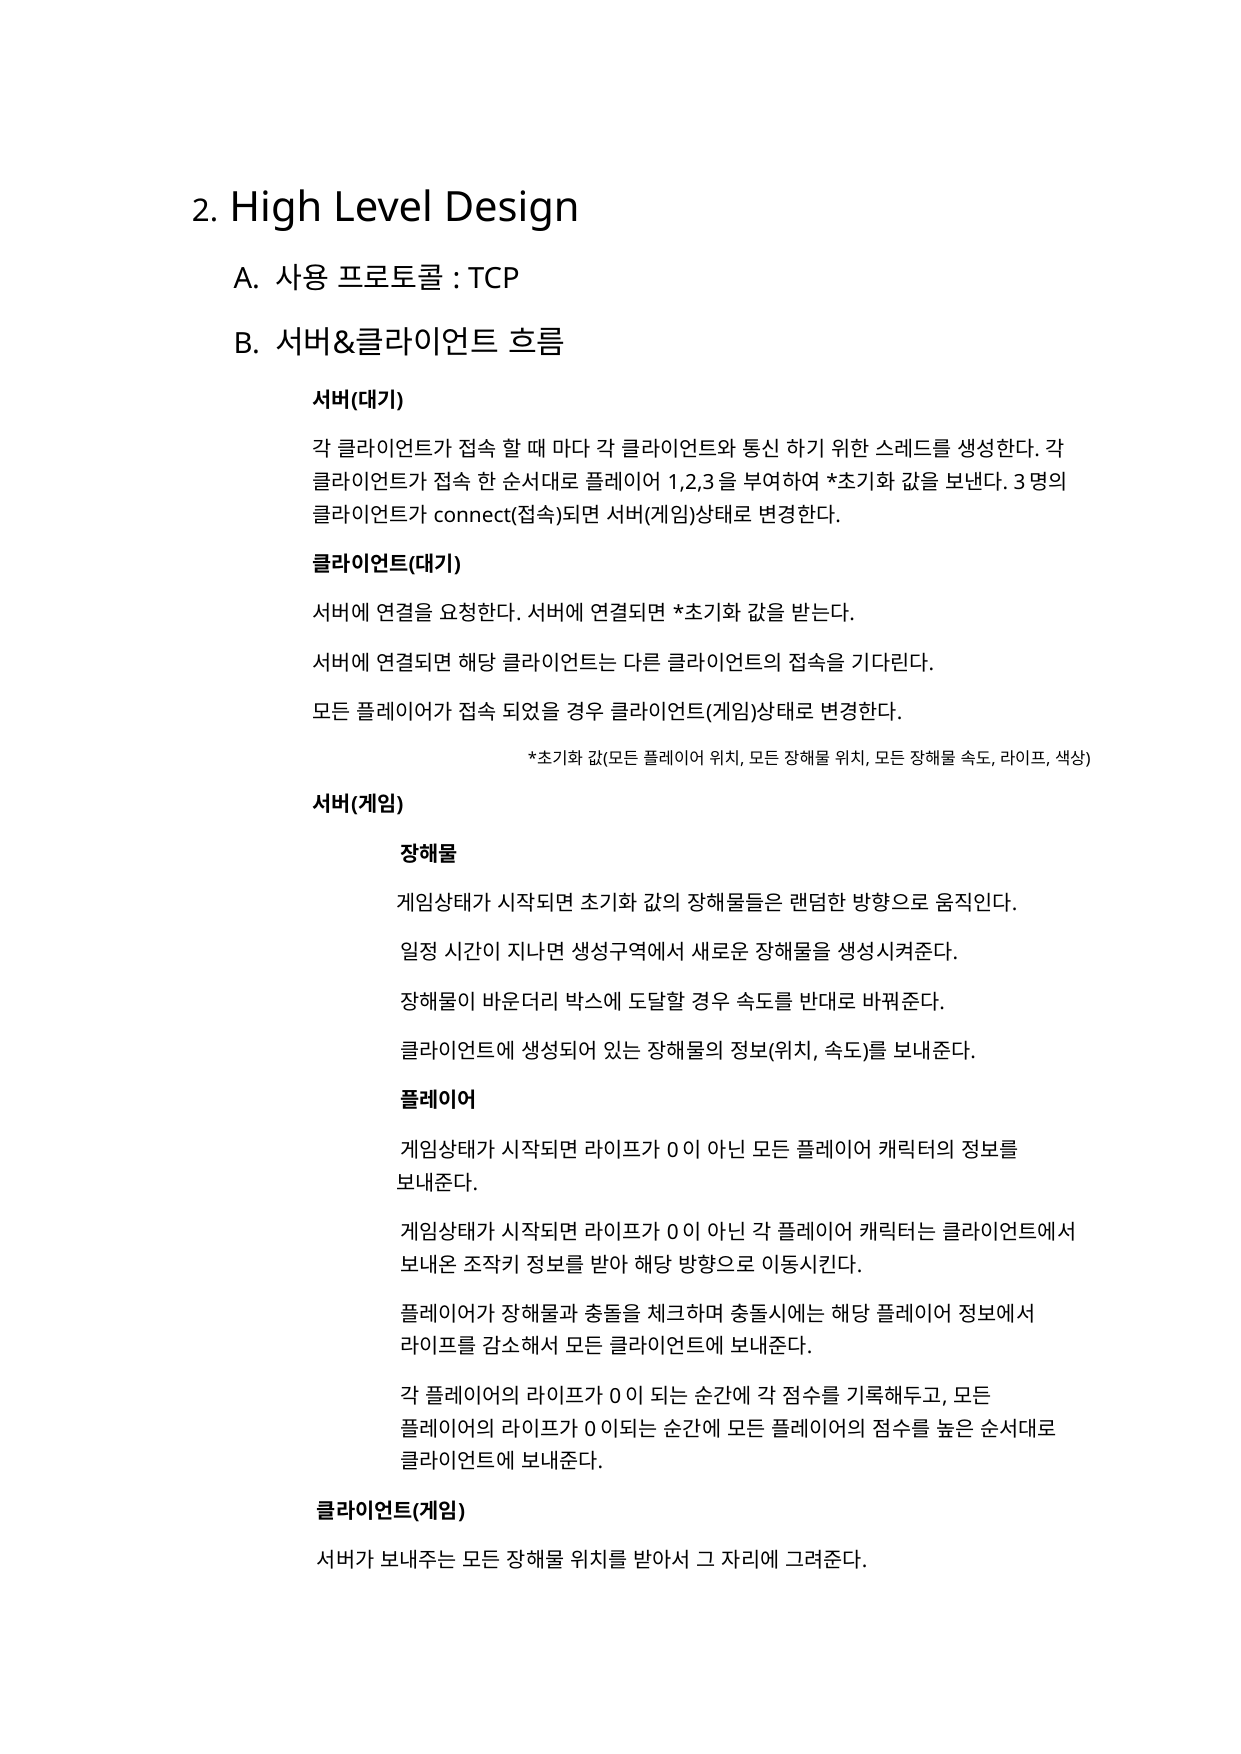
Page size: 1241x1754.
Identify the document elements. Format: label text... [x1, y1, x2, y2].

list 서버에 연결을 요청한다. 서버에 연결되면 *초기화 값을 받는다. [312, 597, 1090, 627]
list 사용 프로토콜 : TCP [233, 255, 1090, 297]
list 서버(대기) [312, 383, 1090, 413]
list 서버&클라이언트 흐름 [233, 317, 1090, 363]
list 일정 시간이 지나면 생성구역에서 새로운 장해물을 생성시켜준다. [396, 936, 1090, 966]
list 게임상태가 시작되면 라이프가 0이 아닌 모든 플레이어 캐릭터의 정보를 보내준다. [396, 1133, 1090, 1196]
list 각 클라이언트가 접속 할 때 마다 각 클라이언트와 통신 하기 위한 스레드를 생성한다. 각 클라이언트가 접속 한 순서대로 플레이어 1,2,3을 부여하여 *초기화 값을 보낸다. 3명의 클라이언트가 connect(접속)되면 서버(게임)상태로 변경한다. [312, 432, 1090, 528]
list 게임상태가 시작되면 초기화 값의 장해물들은 랜덤한 방향으로 움직인다. [396, 886, 1090, 917]
list 장해물이 바운더리 박스에 도달할 경우 속도를 반대로 바꿔준다. [396, 985, 1090, 1015]
list 각 플레이어의 라이프가 0이 되는 순간에 각 점수를 기록해두고, 모든 플레이어의 라이프가 0이되는 순간에 모든 플레이어의 점수를 높은 순서대로 클라이언트에 보내준다. [400, 1379, 1090, 1475]
list High Level Design [192, 177, 1090, 234]
list 서버에 연결되면 해당 클라이언트는 다른 클라이언트의 접속을 기다린다. [312, 646, 1090, 676]
text 클라이언트(게임) [233, 1494, 1090, 1524]
list *초기화 값(모든 플레이어 위치, 모든 장해물 위치, 모든 장해물 속도, 라이프, 색상) [312, 745, 1090, 769]
list 플레이어가 장해물과 충돌을 체크하며 충돌시에는 해당 플레이어 정보에서 라이프를 감소해서 모든 클라이언트에 보내준다. [400, 1297, 1090, 1360]
list 서버(게임) [312, 788, 1090, 818]
list 클라이언트에 생성되어 있는 장해물의 정보(위치, 속도)를 보내준다. [396, 1034, 1090, 1065]
list 클라이언트(대기) [312, 547, 1090, 578]
list 플레이어 [312, 1084, 1090, 1114]
list 모든 플레이어가 접속 되었을 경우 클라이언트(게임)상태로 변경한다. [312, 695, 1090, 726]
list 게임상태가 시작되면 라이프가 0이 아닌 각 플레이어 캐릭터는 클라이언트에서 보내온 조작키 정보를 받아 해당 방향으로 이동시킨다. [400, 1215, 1090, 1278]
text 서버가 보내주는 모든 장해물 위치를 받아서 그 자리에 그려준다. [233, 1543, 1090, 1574]
list 장해물 [312, 837, 1090, 867]
